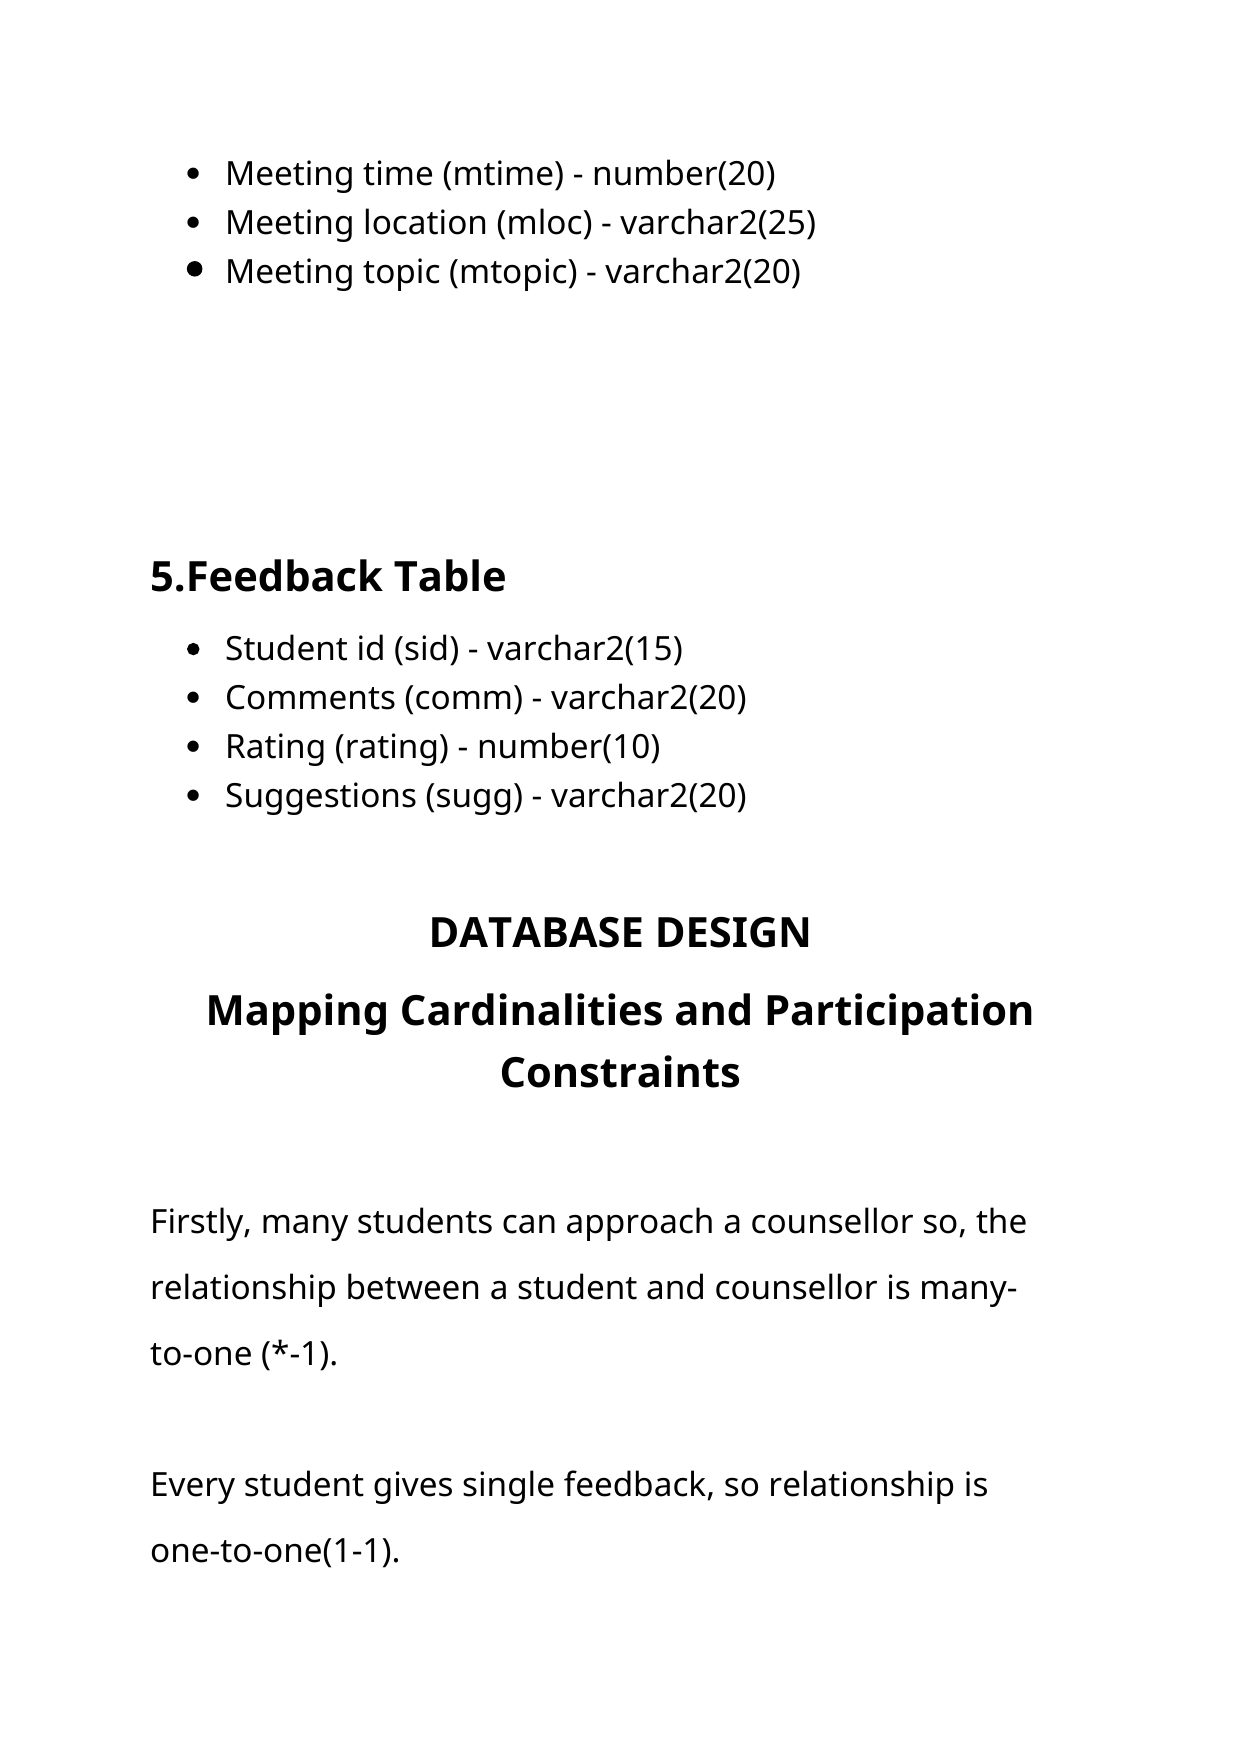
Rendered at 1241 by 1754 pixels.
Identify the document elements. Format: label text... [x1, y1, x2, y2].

list Rating (rating) - number(10) [187, 723, 1090, 768]
text relationship between a student and counsellor is many- [150, 1264, 1090, 1309]
list Student id (sid) - varchar2(15) [187, 625, 1090, 671]
list Meeting time (mtime) - number(20) [187, 150, 1090, 195]
text to-one (*-1). [150, 1329, 1090, 1375]
text Every student gives single feedback, so relationship is [150, 1461, 1090, 1506]
list Comments (comm) - varchar2(20) [187, 674, 1090, 719]
list Meeting topic (mtopic) - varchar2(20) [187, 248, 1090, 293]
list Meeting location (mloc) - varchar2(25) [187, 199, 1090, 244]
text one-to-one(1-1). [150, 1526, 1090, 1572]
text Firstly, many students can approach a counsellor so, the [150, 1198, 1090, 1244]
text Mapping Cardinalities and Participation Constraints [150, 981, 1090, 1099]
text DATABASE DESIGN [150, 903, 1090, 960]
list Suggestions (sugg) - varchar2(20) [187, 772, 1090, 817]
text 5.Feedback Table [150, 547, 1090, 604]
